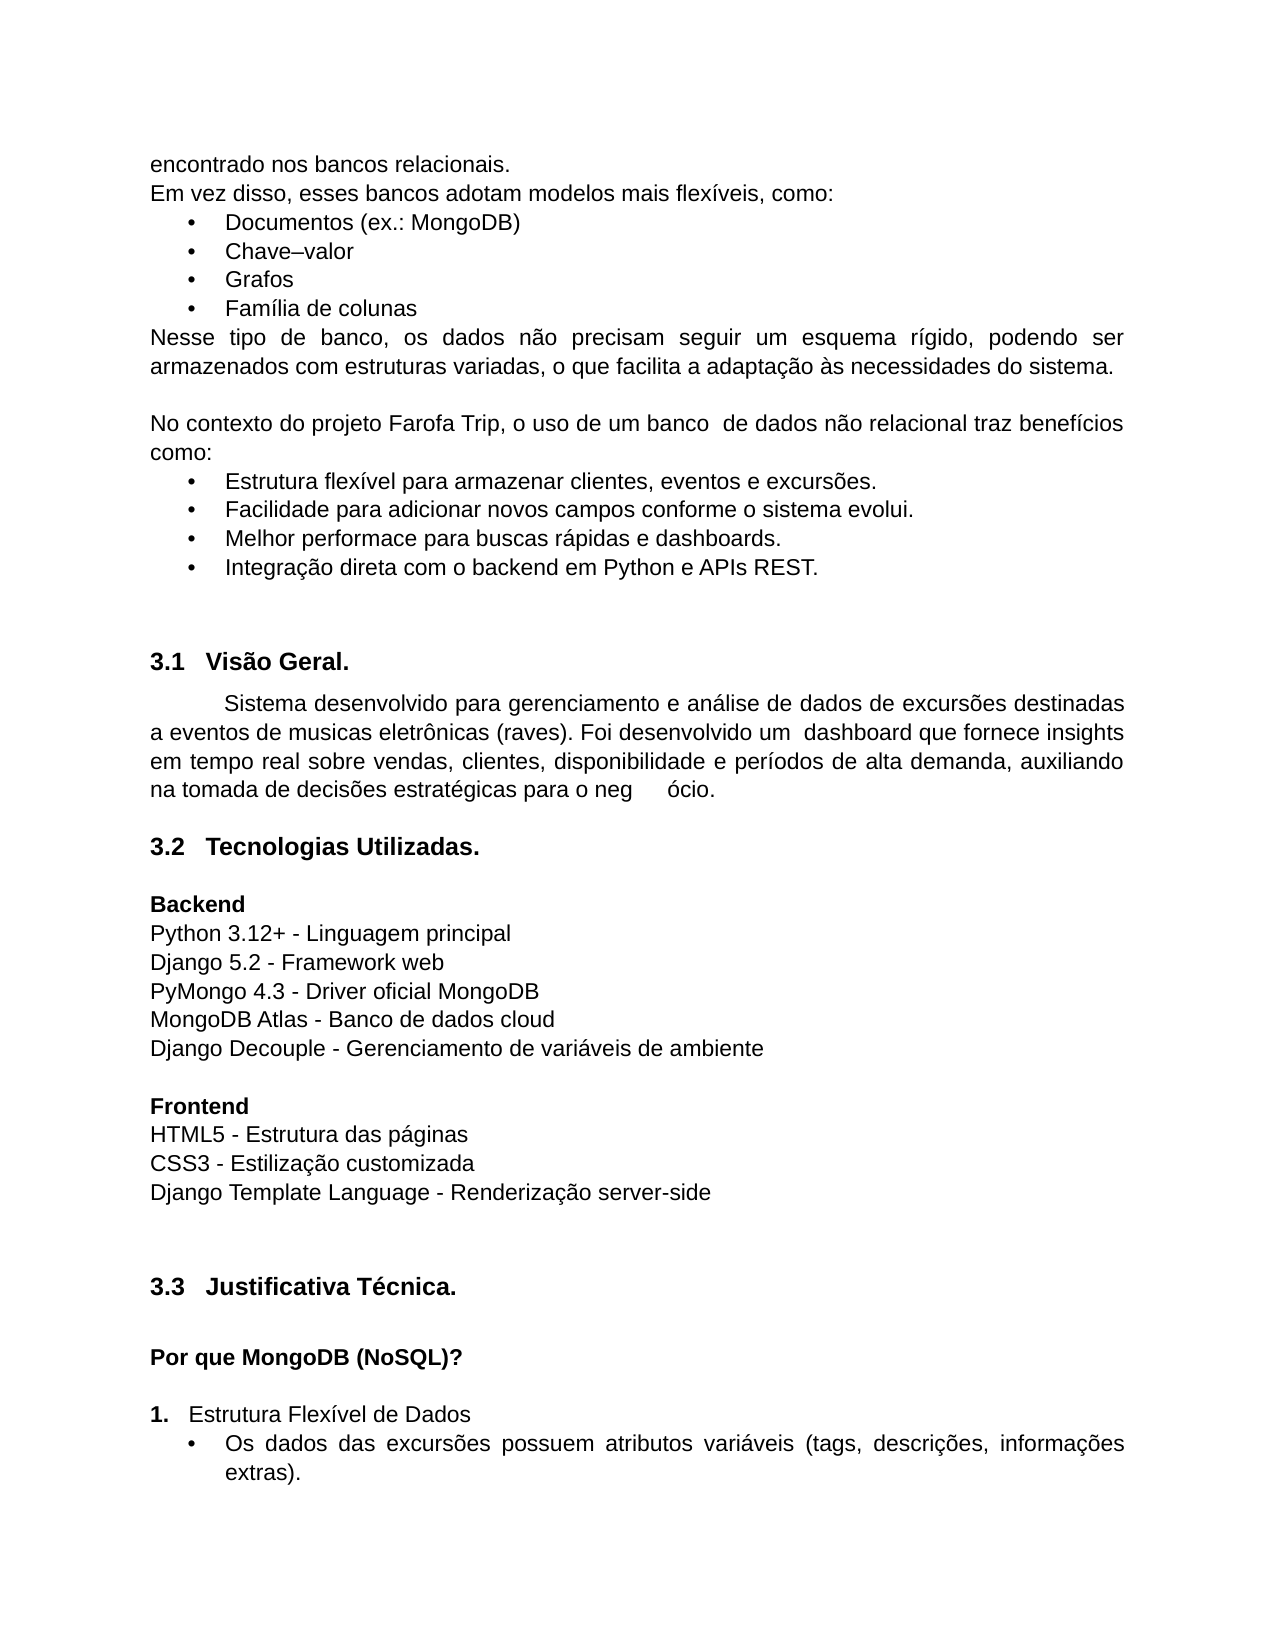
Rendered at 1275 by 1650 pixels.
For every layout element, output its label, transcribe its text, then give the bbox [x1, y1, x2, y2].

text 1. Estrutura Flexível de Dados [150, 1400, 1125, 1429]
text MongoDB Atlas - Banco de dados cloud [150, 1005, 1125, 1034]
list Chave–valor [187, 236, 1125, 265]
text Sistema desenvolvido para gerenciamento e análise de dados de excursões destinadas a eventos de musicas eletrônicas (raves). Foi desenvolvido um dashboard que fornece insights em tempo real sobre vendas, clientes, disponibilidade e períodos de alta demanda, auxiliando na tomada de decisões estratégicas para o neg ócio. [150, 689, 1125, 804]
text Frontend [150, 1091, 1125, 1120]
text 3.2 Tecnologias Utilizadas. [150, 832, 1125, 861]
text CSS3 - Estilização customizada [150, 1149, 1125, 1177]
text Django Decouple - Gerenciamento de variáveis de ambiente [150, 1034, 1125, 1062]
list Facilidade para adicionar novos campos conforme o sistema evolui. [187, 495, 1125, 524]
list Melhor performace para buscas rápidas e dashboards. [187, 524, 1125, 552]
list Documentos (ex.: MongoDB) [187, 207, 1125, 236]
text Nesse tipo de banco, os dados não precisam seguir um esquema rígido, podendo ser armazenados com estruturas variadas, o que facilita a adaptação às necessidades do sistema. [150, 322, 1125, 380]
text 3.1 Visão Geral. [150, 647, 1125, 676]
text Backend [150, 890, 1125, 919]
text Por que MongoDB (NoSQL)? [150, 1342, 1125, 1371]
list Família de colunas [187, 294, 1125, 322]
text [150, 150, 1125, 179]
list Grafos [187, 265, 1125, 294]
text Em vez disso, esses bancos adotam modelos mais flexíveis, como: [150, 179, 1125, 207]
text Django 5.2 - Framework web [150, 947, 1125, 976]
text PyMongo 4.3 - Driver oficial MongoDB [150, 976, 1125, 1005]
list Os dados das excursões possuem atributos variáveis (tags, descrições, informações extras). [187, 1429, 1125, 1486]
text Python 3.12+ - Linguagem principal [150, 919, 1125, 947]
list Estrutura flexível para armazenar clientes, eventos e excursões. [187, 466, 1125, 495]
text Django Template Language - Renderização server-side [150, 1177, 1125, 1206]
text 3.3 Justificativa Técnica. [150, 1272, 1125, 1301]
text HTML5 - Estrutura das páginas [150, 1120, 1125, 1149]
text No contexto do projeto Farofa Trip, o uso de um banco de dados não relacional traz benefícios como: [150, 409, 1125, 466]
list Integração direta com o backend em Python e APIs REST. [187, 552, 1125, 581]
